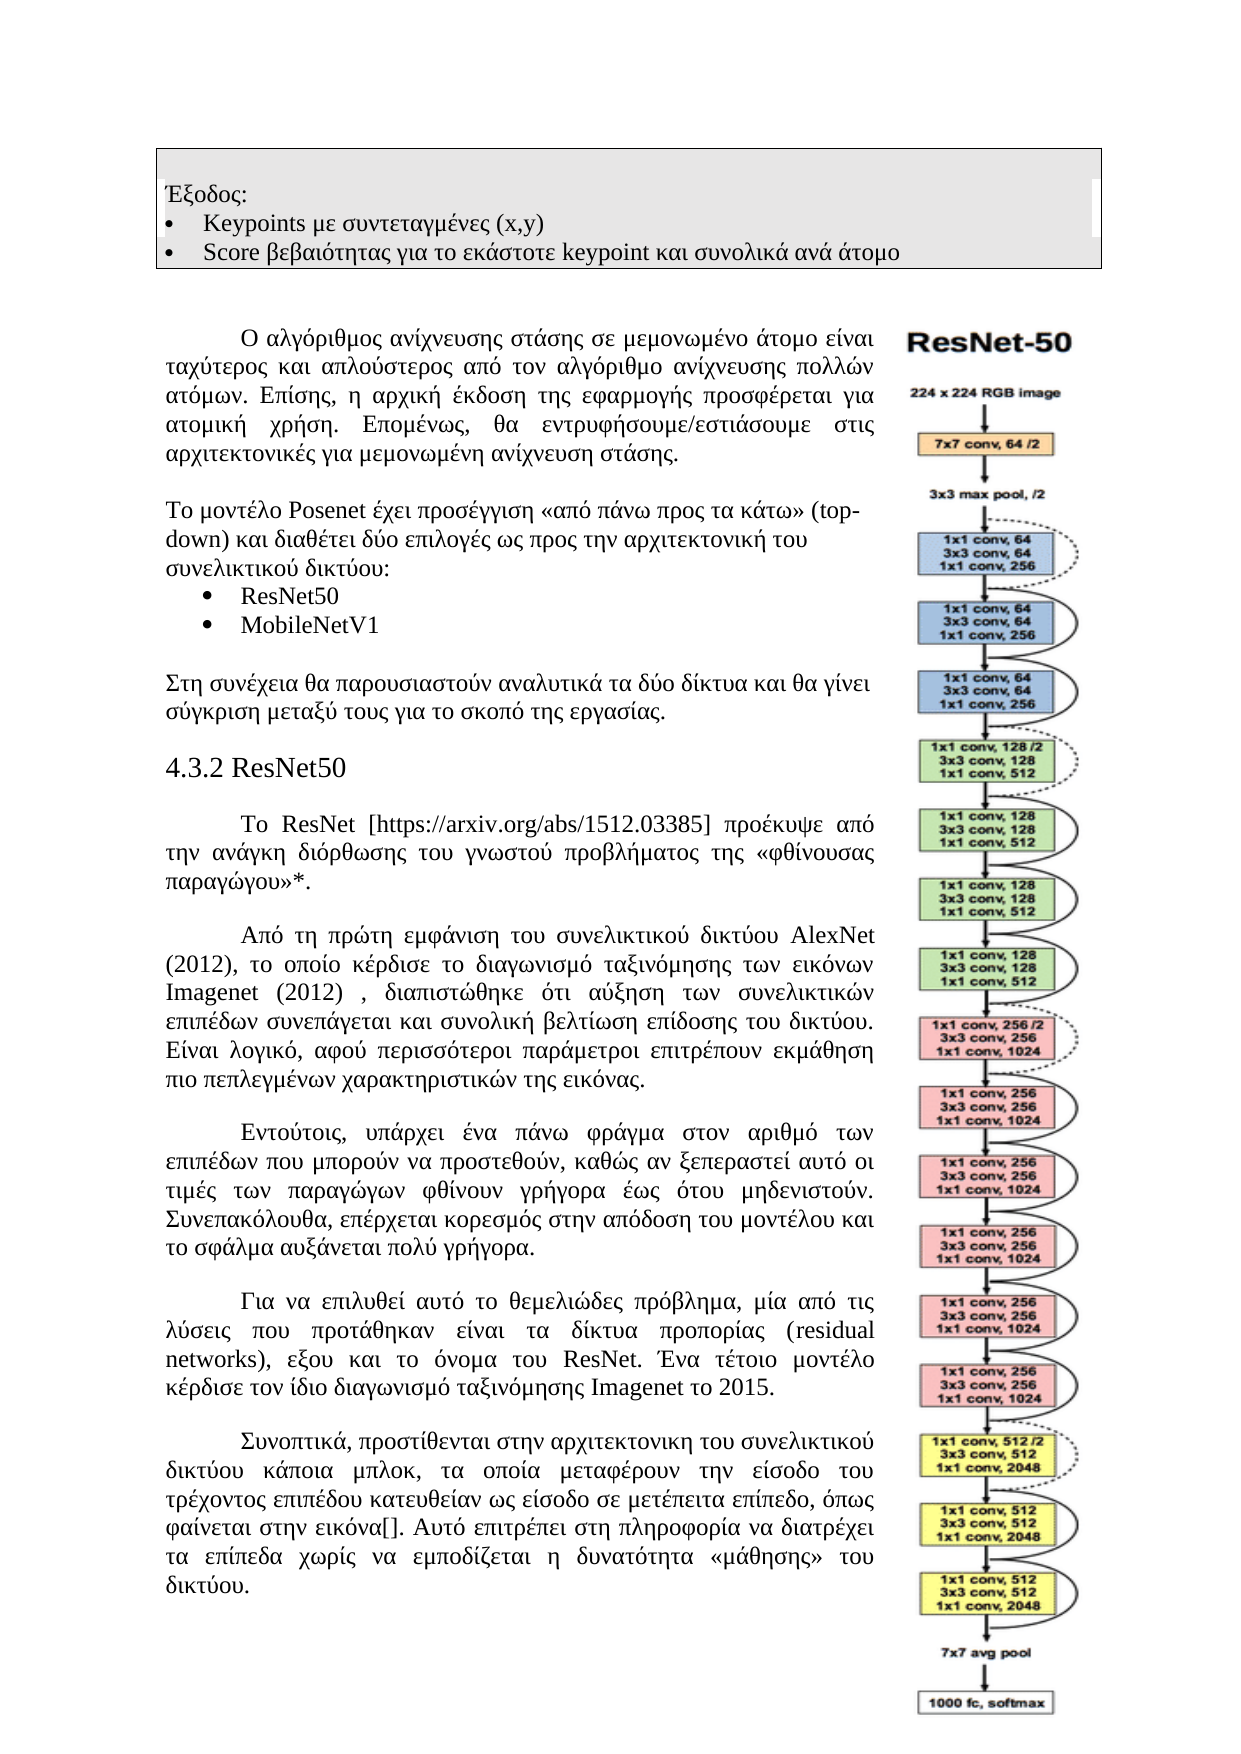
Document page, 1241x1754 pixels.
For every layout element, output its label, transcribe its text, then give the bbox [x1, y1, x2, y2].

list MobileNetV1 [203, 610, 893, 639]
subtitle 4.3.2 ResNet50 [165, 750, 893, 784]
text Το μοντέλο Posenet έχει προσέγγιση «από πάνω προς τα κάτω» (top-down) και διαθέτει δύο επιλογές ως προς την αρχιτεκτονική του συνελικτικού δικτύου: [165, 495, 893, 581]
text Από τη πρώτη εμφάνιση του συνελικτικού δικτύου AlexNet (2012), το οποίο κέρδισε το διαγωνισμό ταξινόμησης των εικόνων Imagenet (2012) , διαπιστώθηκε ότι αύξηση των συνελικτικών επιπέδων συνεπάγεται και συνολική βελτίωση επίδοσης του δικτύου. Είναι λογικό, αφού περισσότεροι παράμετροι επιτρέπουν εκμάθηση πιο πεπλεγμένων χαρακτηριστικών της εικόνας. [165, 920, 893, 1092]
list ResNet50 [203, 581, 893, 610]
picture [893, 322, 1093, 1742]
text Στη συνέχεια θα παρουσιαστούν αναλυτικά τα δύο δίκτυα και θα γίνει σύγκριση μεταξύ τους για το σκοπό της εργασίας. [165, 668, 893, 725]
text Συνοπτικά, προστίθενται στην αρχιτεκτονικη του συνελικτικού δικτύου κάποια μπλοκ, τα οποία μεταφέρουν την είσοδο του τρέχοντος επιπέδου κατευθείαν ως είσοδο σε μετέπειτα επίπεδο, όπως φαίνεται στην εικόνα[]. Αυτό επιτρέπει στη πληροφορία να διατρέχει τα επίπεδα χωρίς να εμποδίζεται η δυνατότητα «μάθησης» του δικτύου. [165, 1426, 893, 1599]
text Εντούτοις, υπάρχει ένα πάνω φράγμα στον αριθμό των επιπέδων που μπορούν να προστεθούν, καθώς αν ξεπεραστεί αυτό οι τιμές των παραγώγων φθίνουν γρήγορα έως ότου μηδενιστούν. Συνεπακόλουθα, επέρχεται κορεσμός στην απόδοση του μοντέλου και το σφάλμα αυξάνεται πολύ γρήγορα. [165, 1117, 893, 1261]
text Το ResNet [https://arxiv.org/abs/1512.03385] προέκυψε από την ανάγκη διόρθωσης του γνωστού προβλήματος της «φθίνουσας παραγώγου»*. [165, 809, 893, 895]
text Για να επιλυθεί αυτό το θεμελιώδες πρόβλημα, μία από τις λύσεις που προτάθηκαν είναι τα δίκτυα προπορίας (residual networks), εξου και το όνομα του ResNet. Ένα τέτοιο μοντέλο κέρδισε τον ίδιο διαγωνισμό ταξινόμησης Imagenet το 2015. [165, 1286, 893, 1401]
list Keypoints με συντεταγμένες (x,y) [165, 208, 1092, 234]
list Score βεβαιότητας για το εκάστοτε keypoint και συνολικά ανά άτομο [157, 234, 1101, 268]
text Ο αλγόριθμος ανίχνευσης στάσης σε μεμονωμένο άτομο είναι ταχύτερος και απλούστερος από τον αλγόριθμο ανίχνευσης πολλών ατόμων. Επίσης, η αρχική έκδοση της εφαρμογής προσφέρεται για ατομική χρήση. Επομένως, θα εντρυφήσουμε/εστιάσουμε στις αρχιτεκτονικές για μεμονωμένη ανίχνευση στάσης. [165, 323, 893, 466]
text Έξοδος: [165, 179, 1092, 208]
